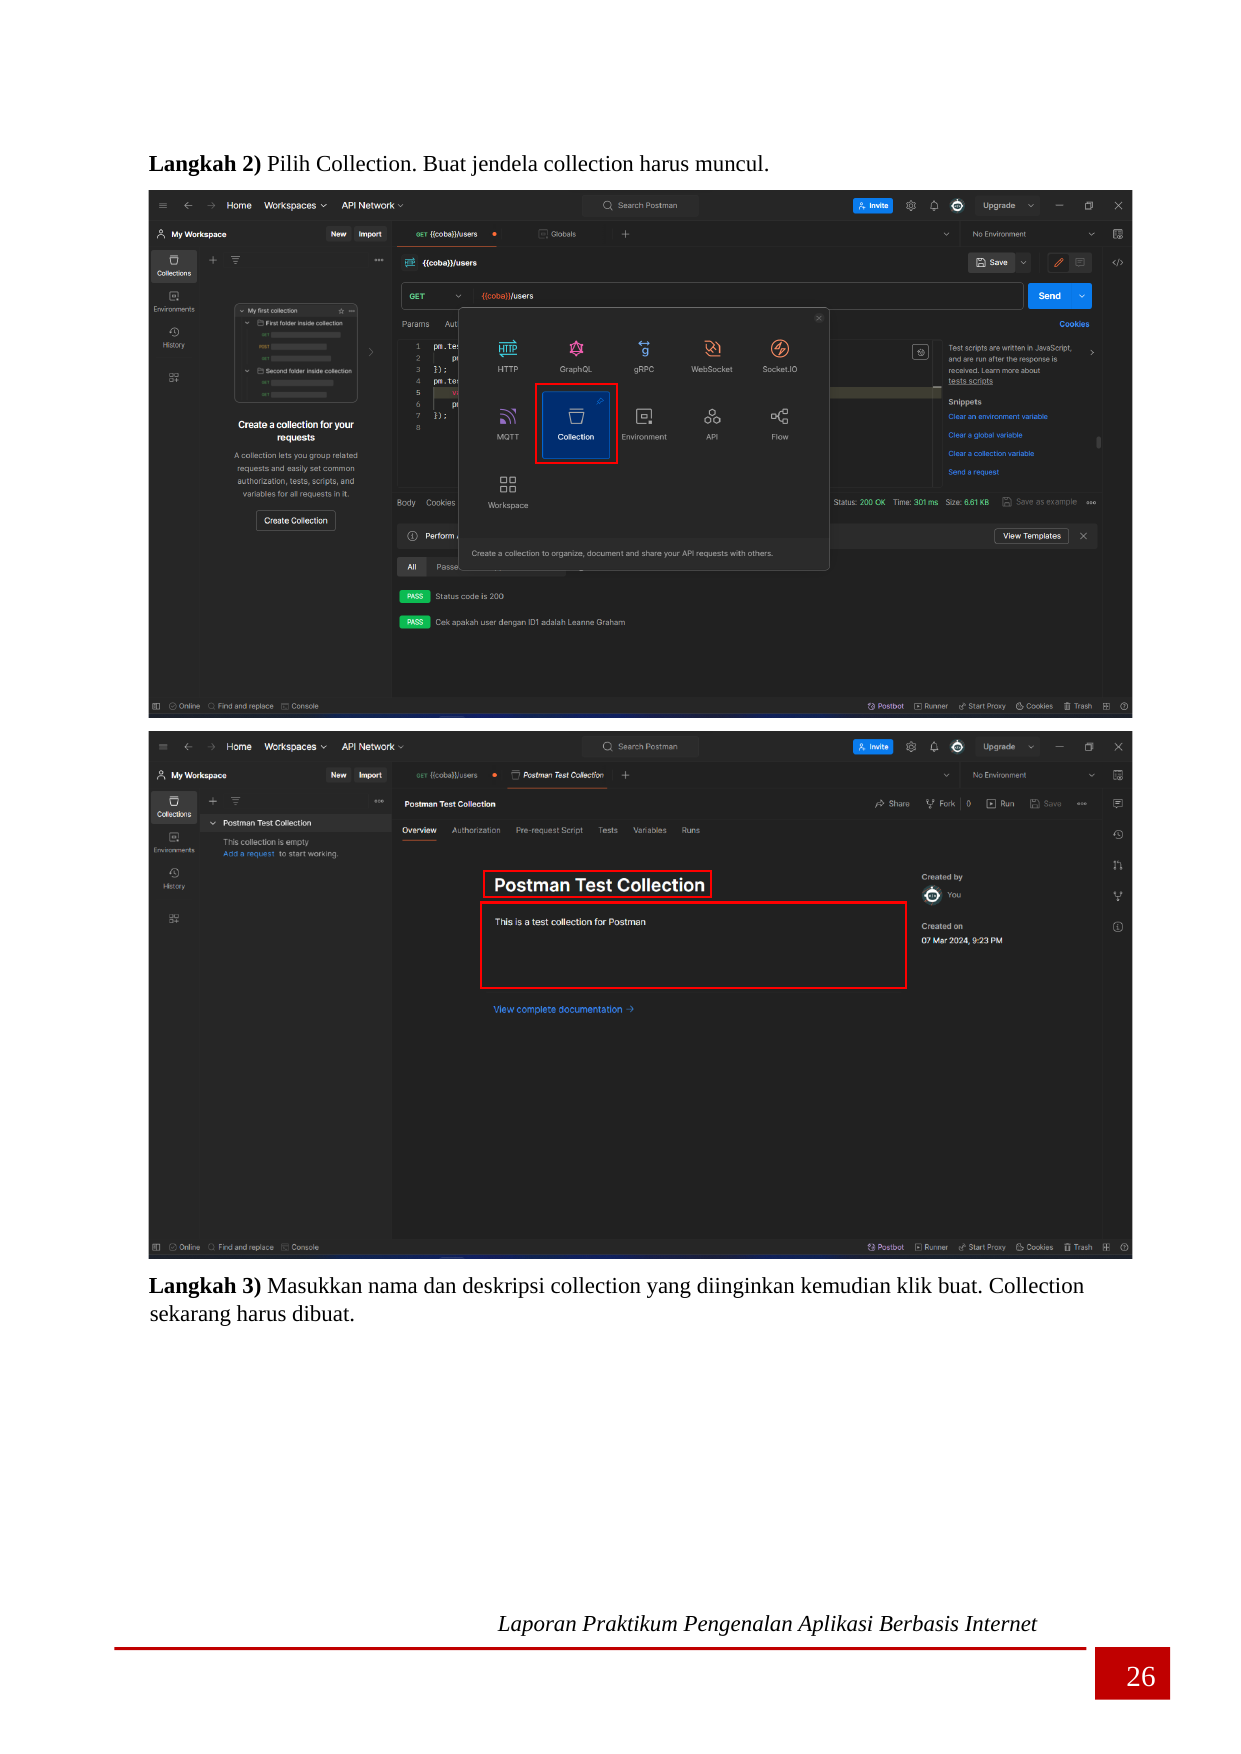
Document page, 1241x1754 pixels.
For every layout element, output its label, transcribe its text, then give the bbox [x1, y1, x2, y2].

text Langkah 2) Pilih Collection. Buat jendela collection harus muncul. [148, 150, 1094, 176]
text Langkah 3) Masukkan nama dan deskripsi collection yang diinginkan kemudian klik buat. Collection sekarang harus dibuat. [148, 1272, 1094, 1327]
picture [148, 190, 1133, 718]
picture [148, 731, 1133, 1259]
